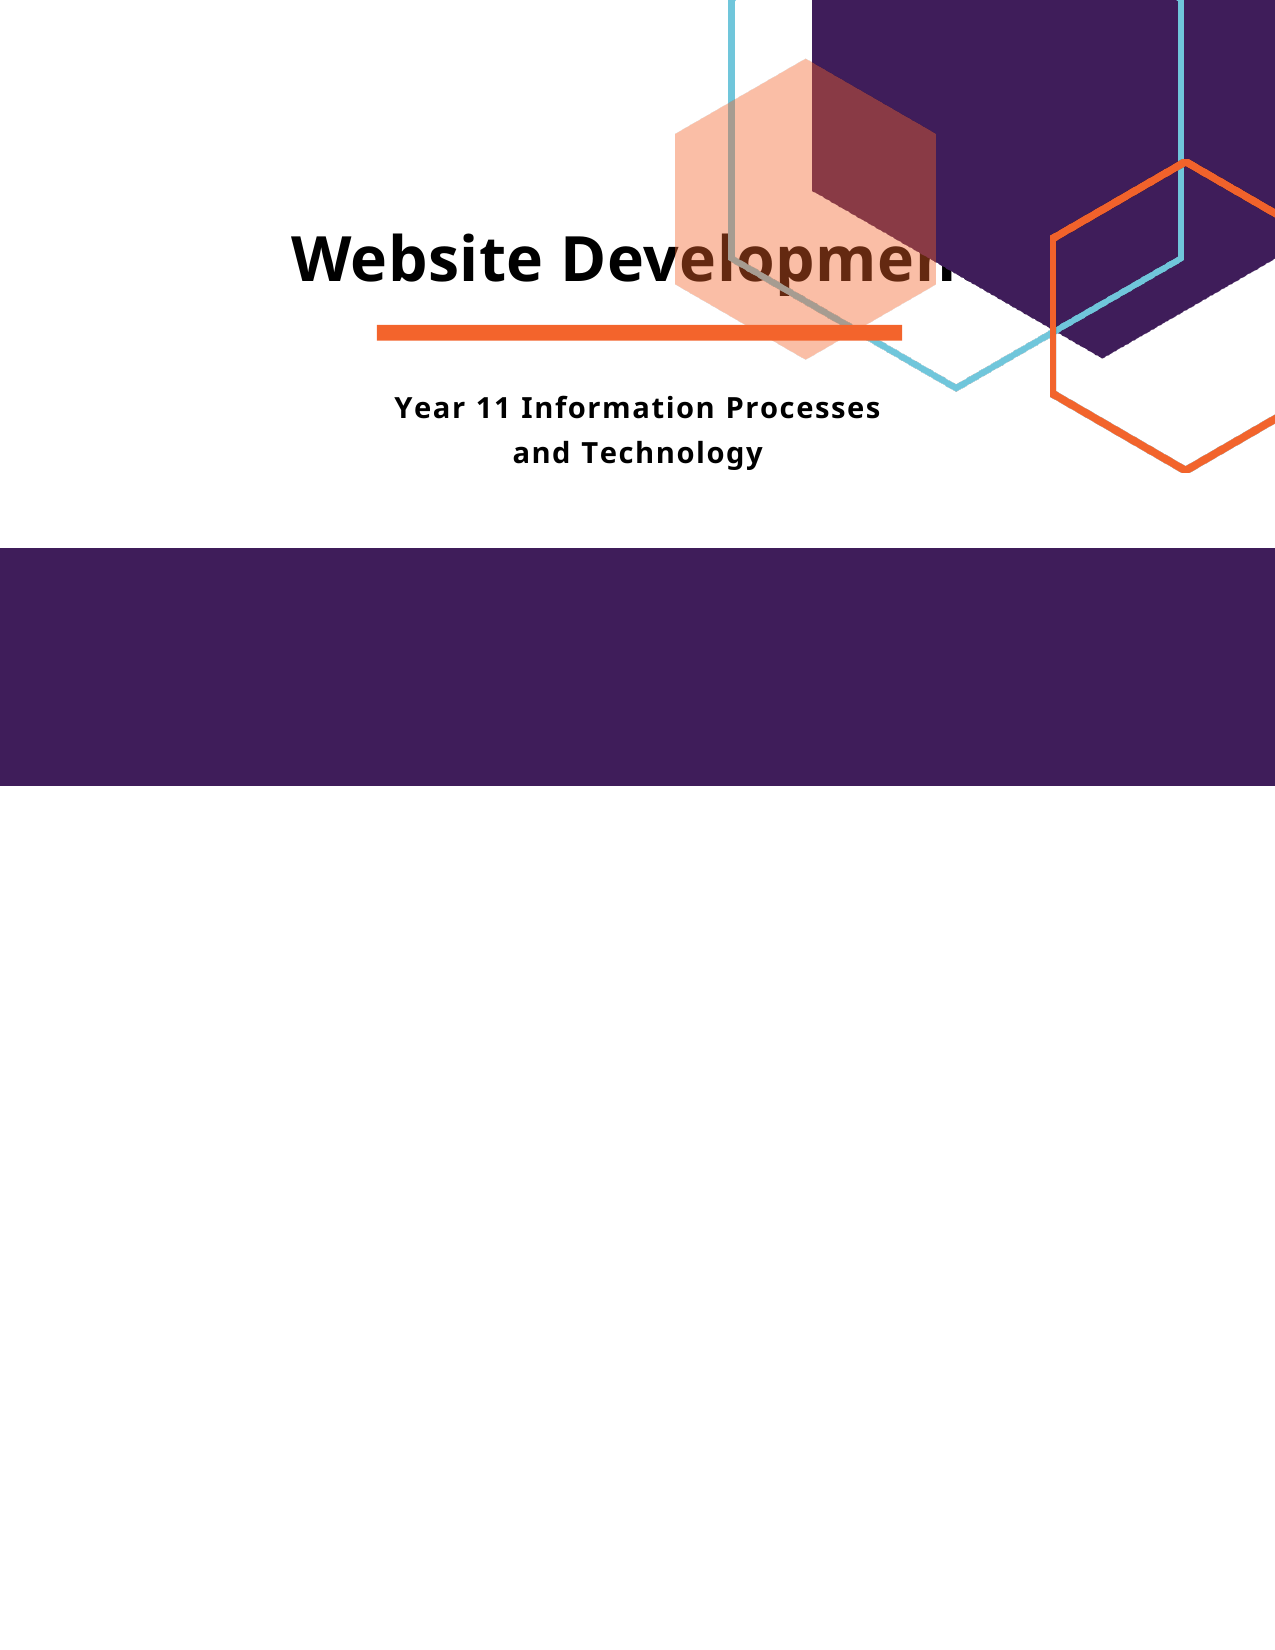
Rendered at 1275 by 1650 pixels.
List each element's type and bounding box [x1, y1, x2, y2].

picture [675, 0, 1275, 473]
